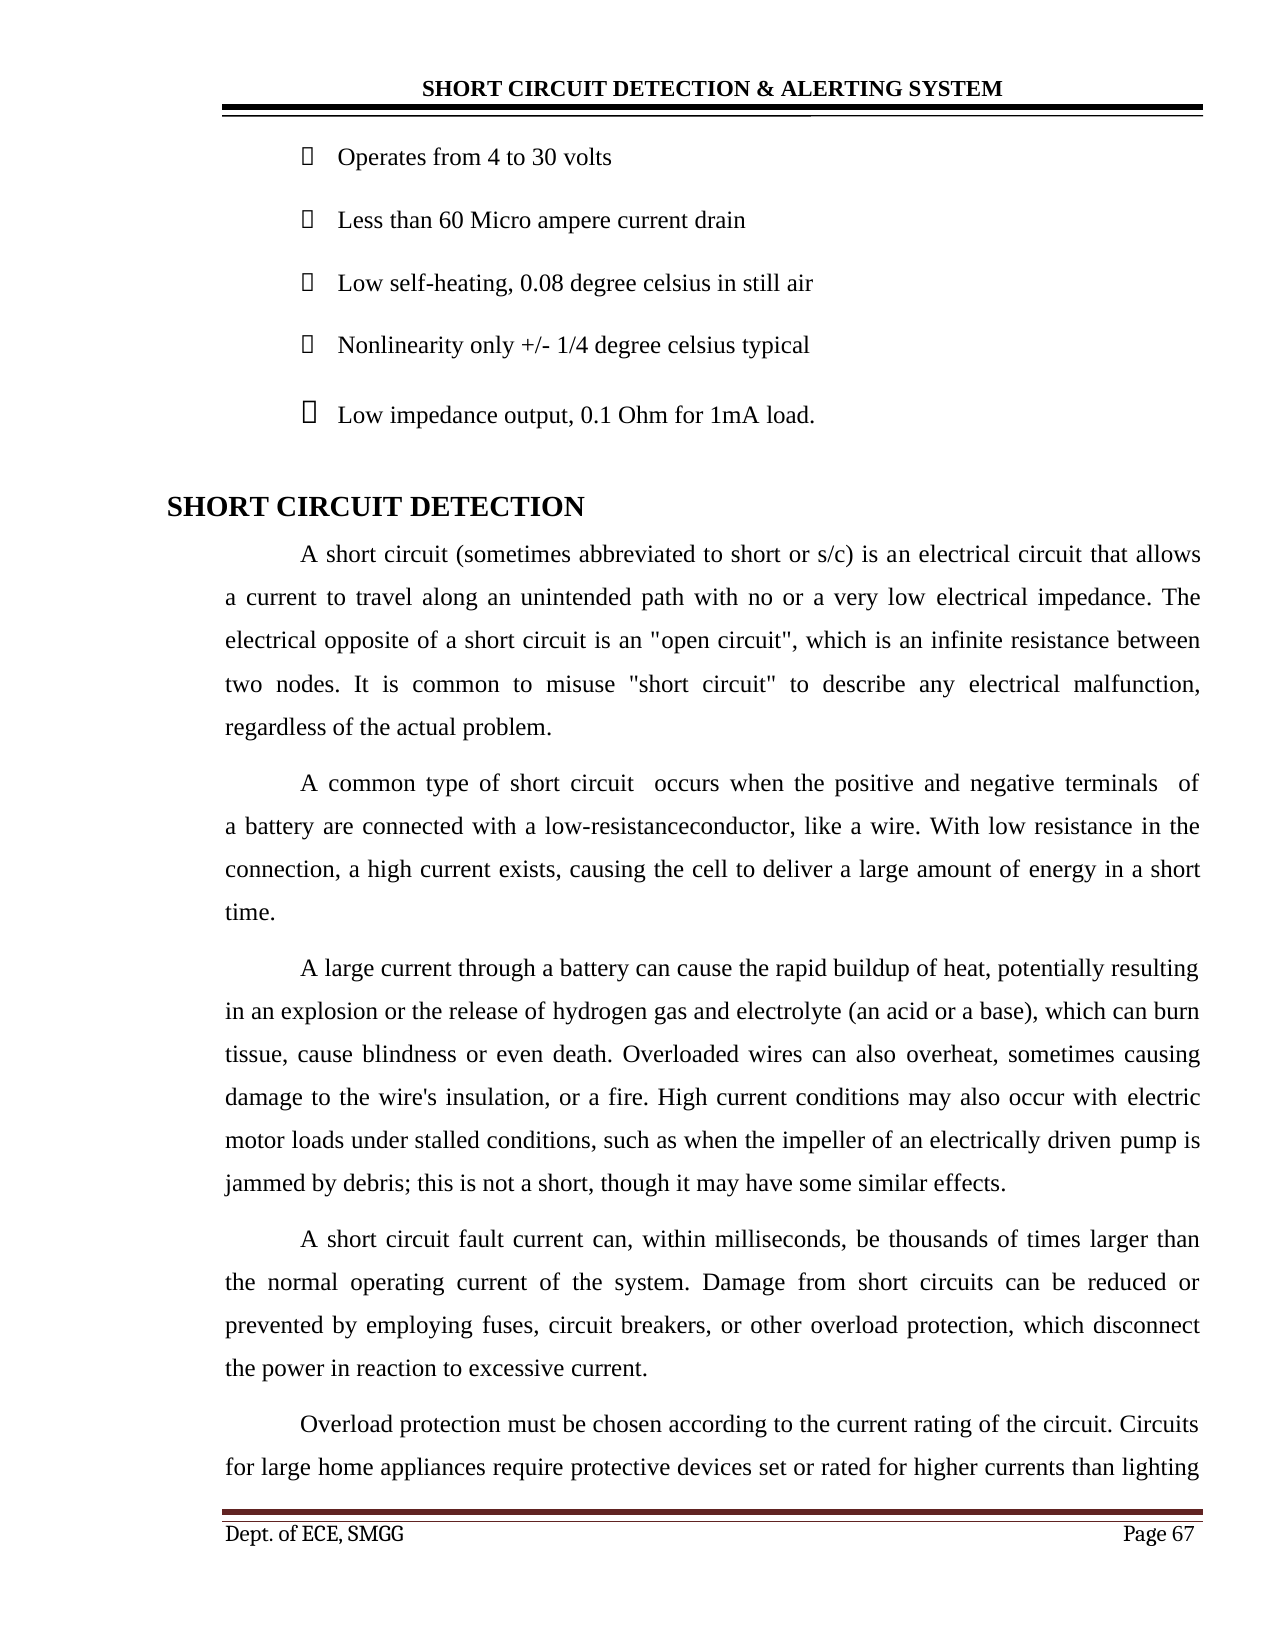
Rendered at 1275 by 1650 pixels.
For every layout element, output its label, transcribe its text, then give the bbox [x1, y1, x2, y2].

list Nonlinearity only +/- 1/4 degree celsius typical [300, 327, 1233, 361]
list Operates from 4 to 30 volts [300, 139, 1233, 173]
text A common type of short circuit occurs when the positive and negative terminals of a battery are connected with a low-resistanceconductor, like a wire. With low resistance in the connection, a high current exists, causing the cell to deliver a large amount of energy in a short time. [225, 768, 1200, 926]
subtitle SHORT CIRCUIT DETECTION [129, 489, 1233, 523]
text A short circuit fault current can, within milliseconds, be thousands of times larger than the normal operating current of the system. Damage from short circuits can be reduced or prevented by employing fuses, circuit breakers, or other overload protection, which disconnect the power in reaction to excessive current. [225, 1224, 1200, 1382]
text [225, 1409, 1200, 1481]
list Less than 60 Micro ampere current drain [300, 202, 1233, 236]
text A short circuit (sometimes abbreviated to short or s/c) is an electrical circuit that allows a current to travel along an unintended path with no or a very low electrical impedance. The electrical opposite of a short circuit is an "open circuit", which is an infinite resistance between two nodes. It is common to misuse "short circuit" to describe any electrical malfunction, regardless of the actual problem. [225, 539, 1201, 741]
list Low impedance output, 0.1 Ohm for 1mA load. [300, 390, 1233, 433]
list Low self-heating, 0.08 degree celsius in still air [300, 264, 1233, 298]
text A large current through a battery can cause the rapid buildup of heat, potentially resulting in an explosion or the release of hydrogen gas and electrolyte (an acid or a base), which can burn tissue, cause blindness or even death. Overloaded wires can also overheat, sometimes causing damage to the wire's insulation, or a fire. High current conditions may also occur with electric motor loads under stalled conditions, such as when the impeller of an electrically driven pump is jammed by debris; this is not a short, though it may have some similar effects. [225, 953, 1200, 1197]
